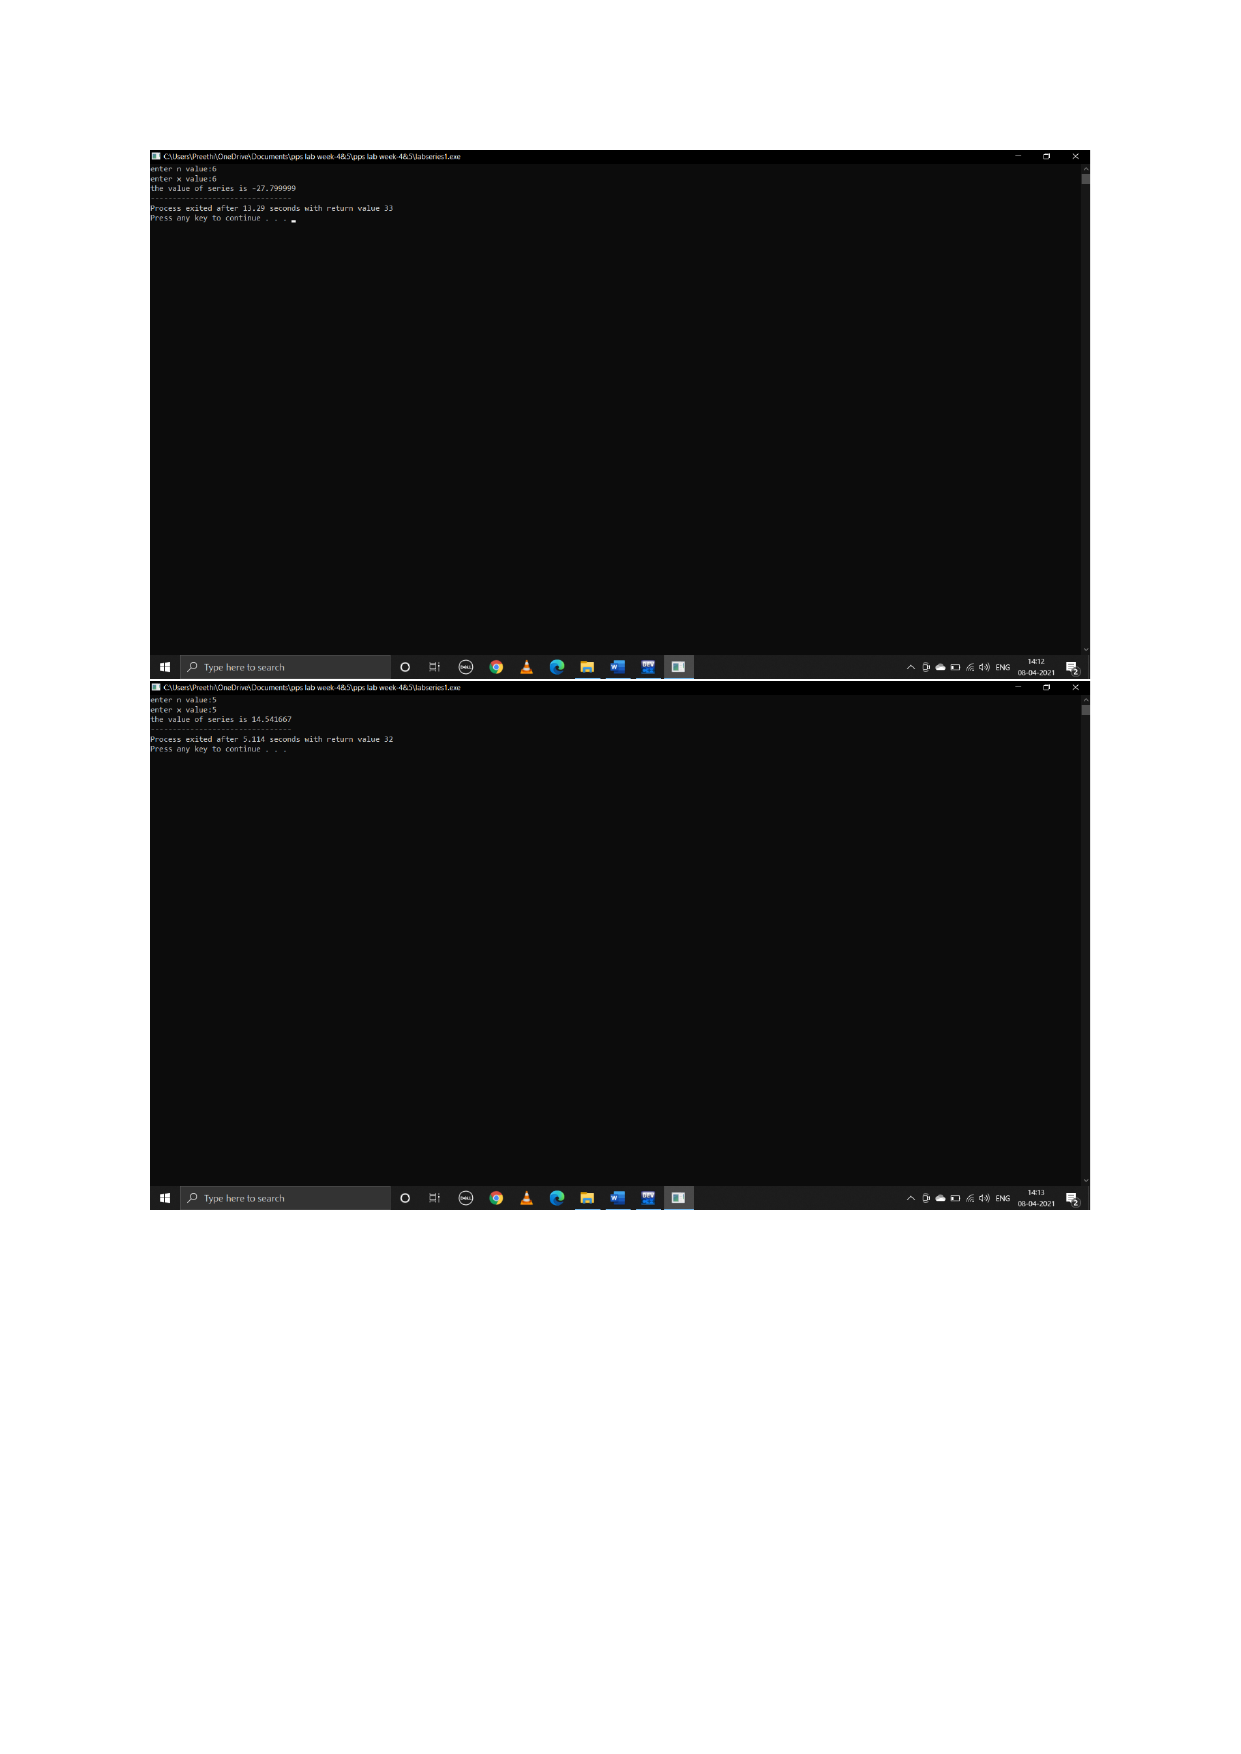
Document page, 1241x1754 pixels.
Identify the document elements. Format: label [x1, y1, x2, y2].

picture [150, 681, 1091, 1210]
picture [150, 150, 1091, 679]
